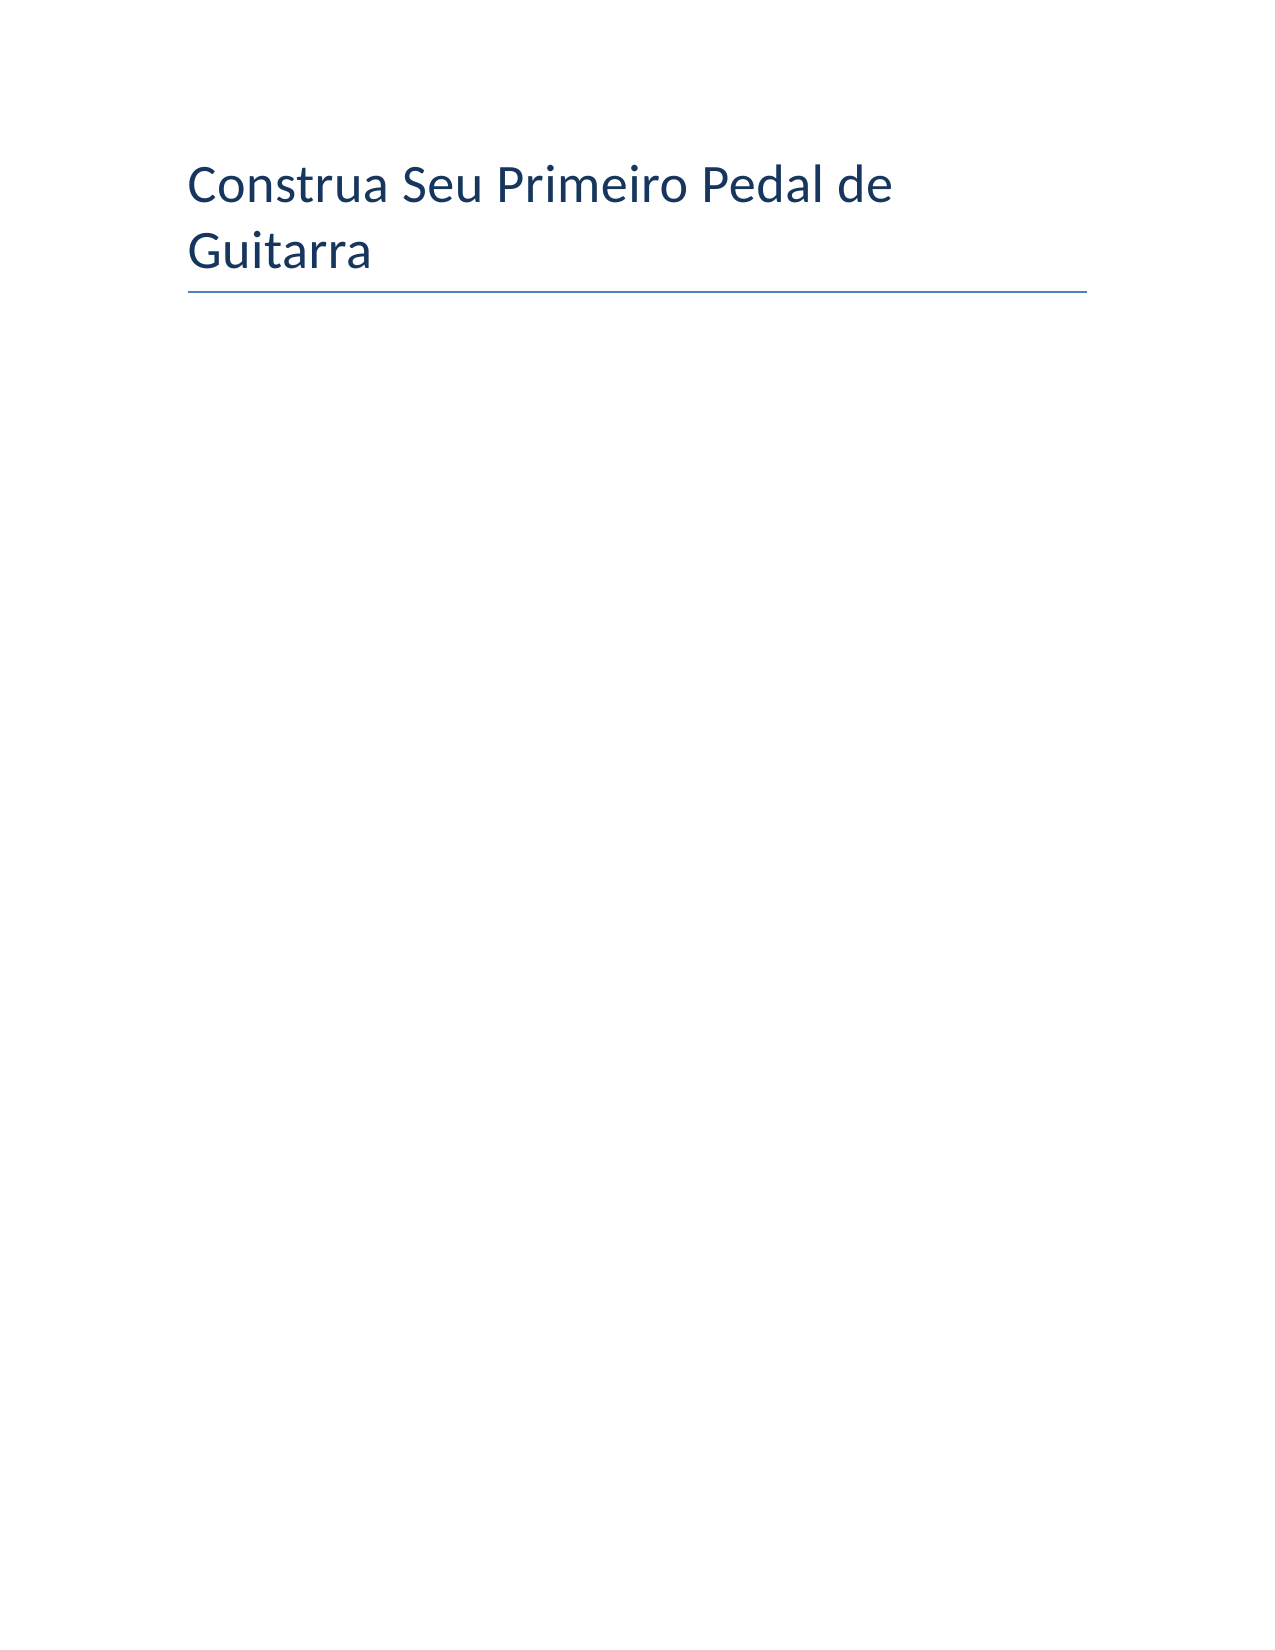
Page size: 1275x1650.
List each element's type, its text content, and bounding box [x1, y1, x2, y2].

title Construa Seu Primeiro Pedal de Guitarra [187, 150, 1087, 293]
